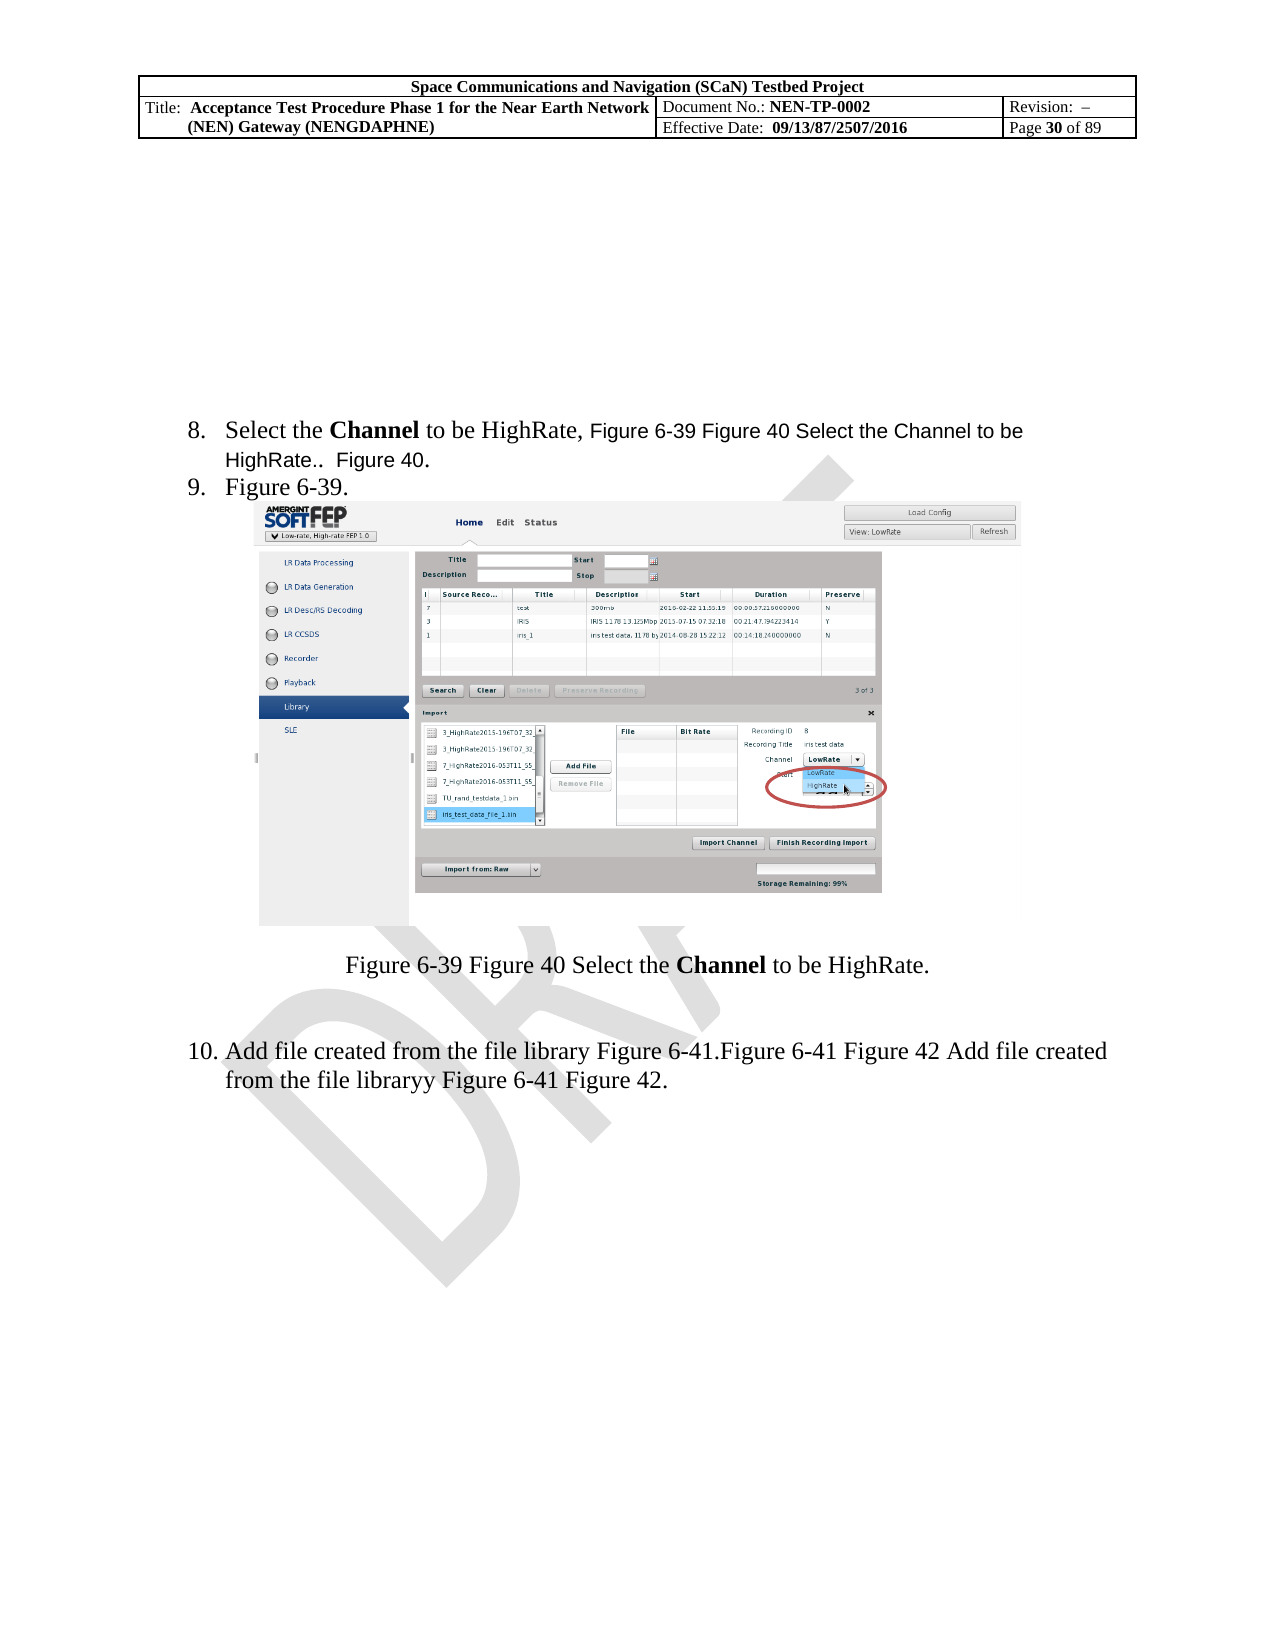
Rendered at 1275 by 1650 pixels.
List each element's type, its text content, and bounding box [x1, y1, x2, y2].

list Select the Channel to be HighRate, [187, 415, 1125, 472]
text 6Select the Channel to be HighRate. [150, 950, 1125, 978]
list Add file created from the file librar [187, 1036, 1125, 1093]
picture [253, 501, 1022, 926]
